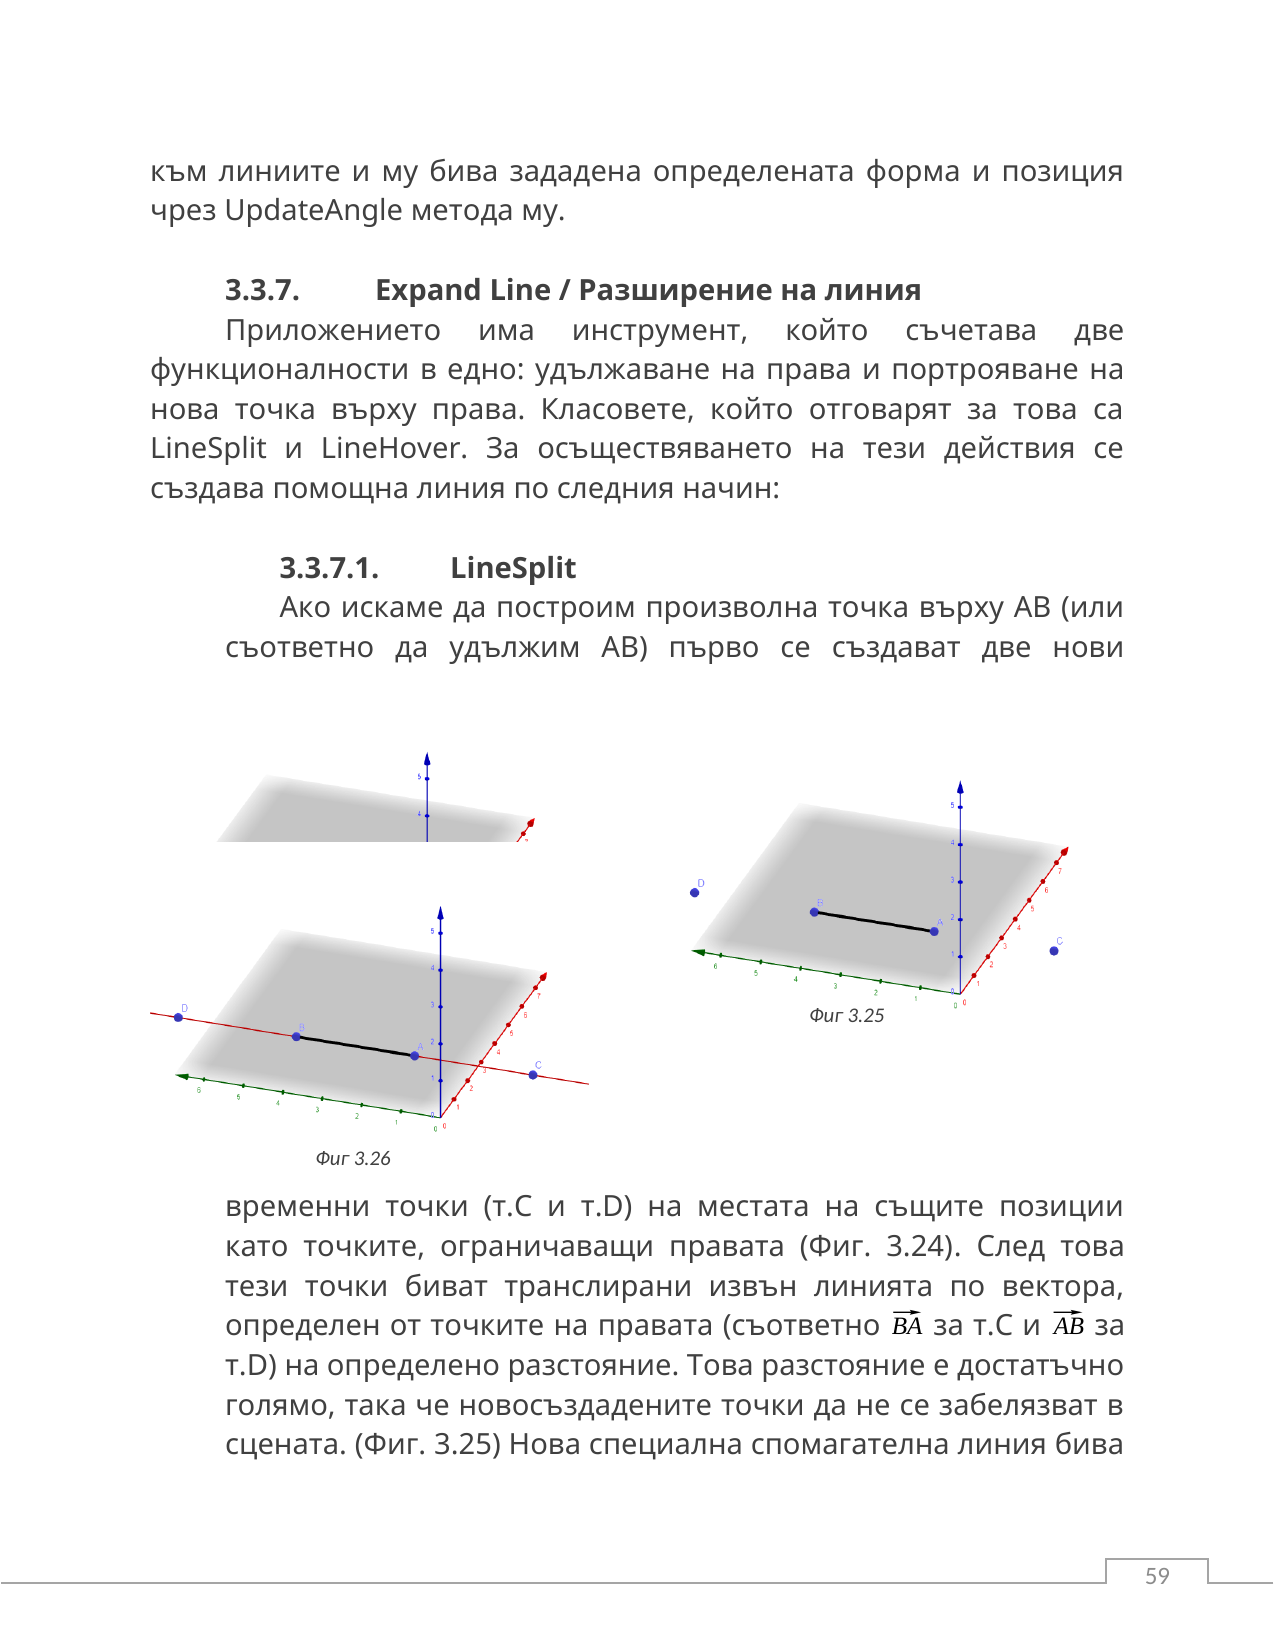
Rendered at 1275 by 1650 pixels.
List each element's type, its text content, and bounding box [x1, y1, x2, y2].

picture [649, 723, 1098, 1037]
list Expand Line / Разширение на линия [225, 269, 1125, 309]
picture [114, 694, 589, 1177]
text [225, 587, 1125, 1463]
text Приложението има инструмент, който съчетава две функционалности в едно: удължаване на права и портрояване на нова точка върху права. Класовете, който отговарят за това са LineSplit и LineHover. За осъществяването на тези действия се създава помощна линия по следния начин: [150, 309, 1125, 507]
list LineSplit [279, 547, 1125, 587]
